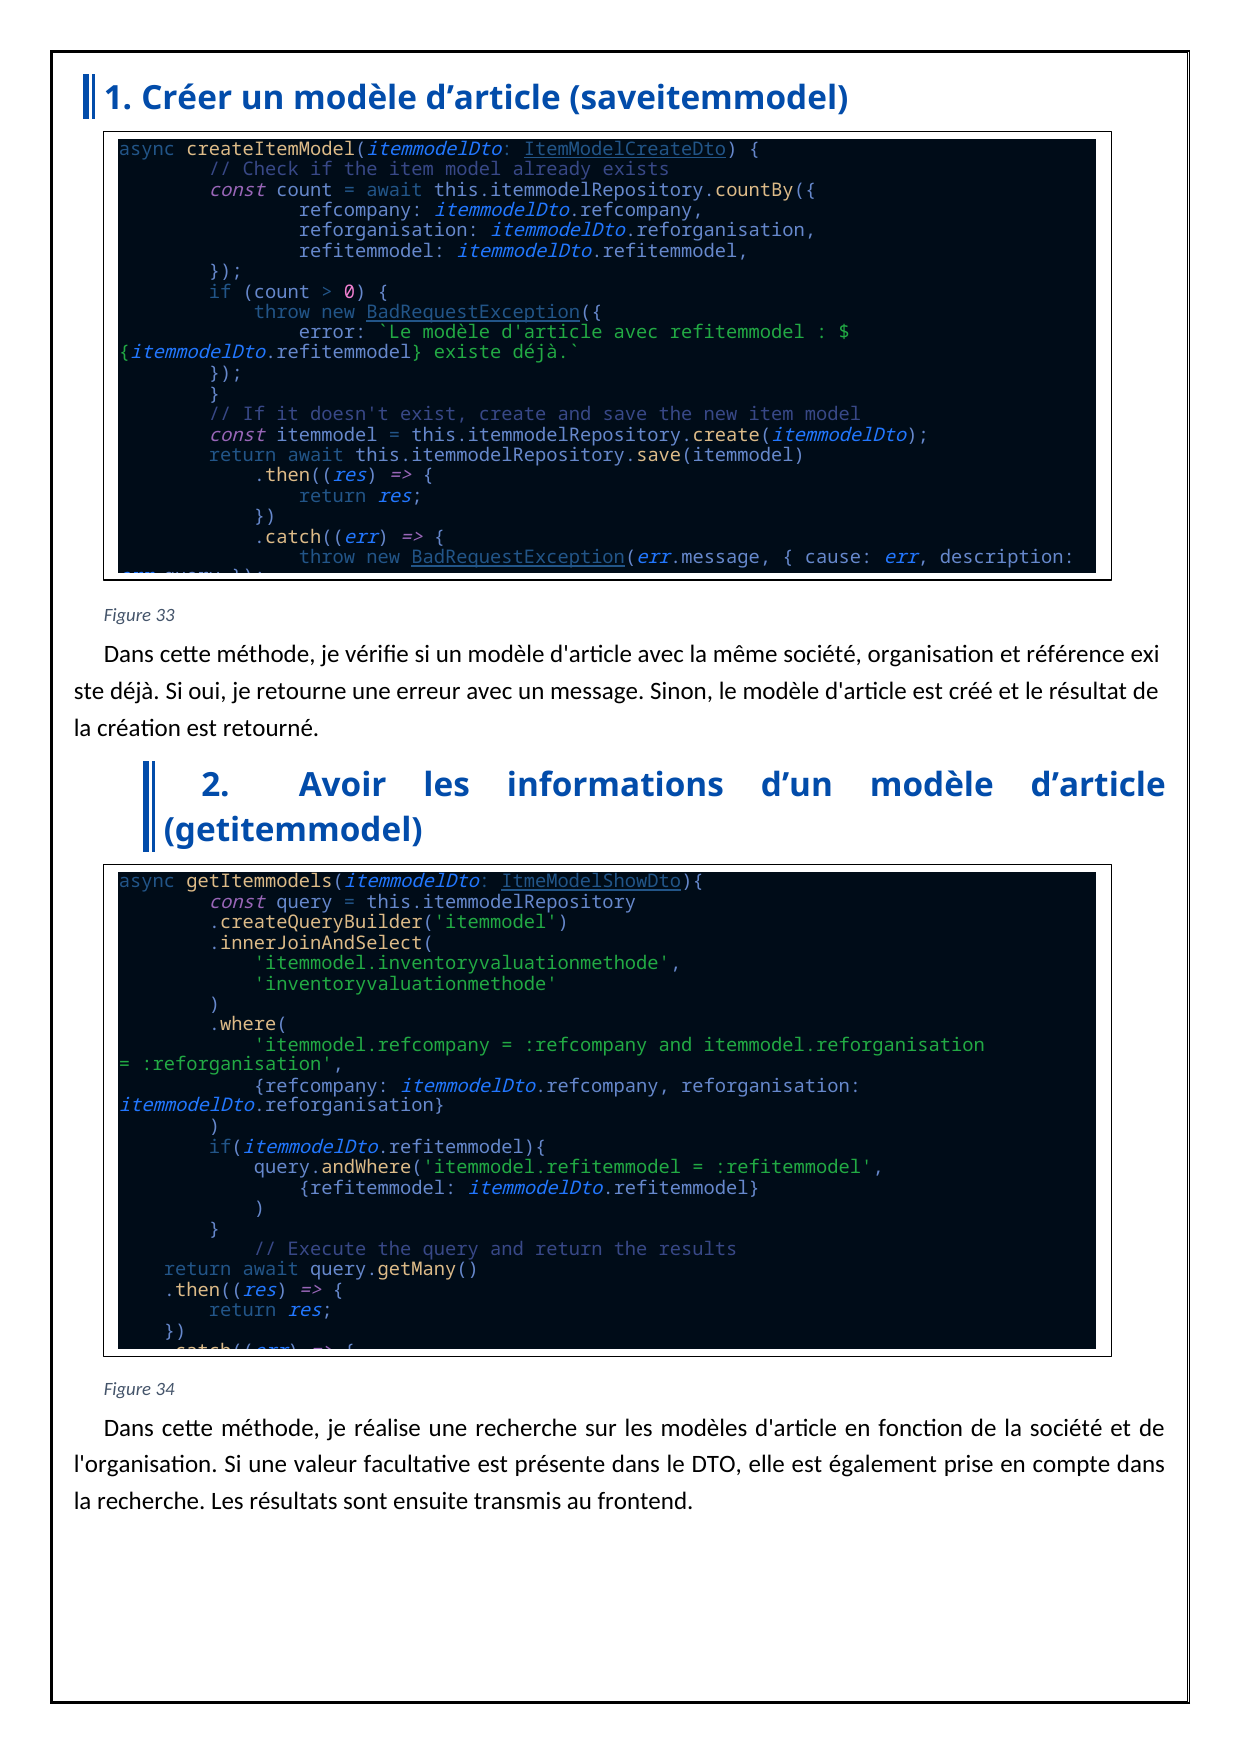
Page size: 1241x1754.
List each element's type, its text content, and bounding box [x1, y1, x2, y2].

text Dans cette méthode, je vérifie si un modèle d'article avec la même société, organisation et référence existe déjà. Si oui, je retourne une erreur avec un message. Sinon, le modèle d'article est créé et le résultat de la création est retourné. [73, 639, 1167, 742]
subtitle Avoir les informations d’un modèle d’article (getitemmodel) [155, 761, 1167, 852]
text Figure 34 [73, 1377, 1167, 1399]
subtitle Créer un modèle d’article (saveitemmodel) [83, 73, 1167, 119]
text Dans cette méthode, je réalise une recherche sur les modèles d'article en fonction de la société et de l'organisation. Si une valeur facultative est présente dans le DTO, elle est également prise en compte dans la recherche. Les résultats sont ensuite transmis au frontend. [73, 1412, 1167, 1516]
text Figure 33 [73, 603, 1167, 626]
